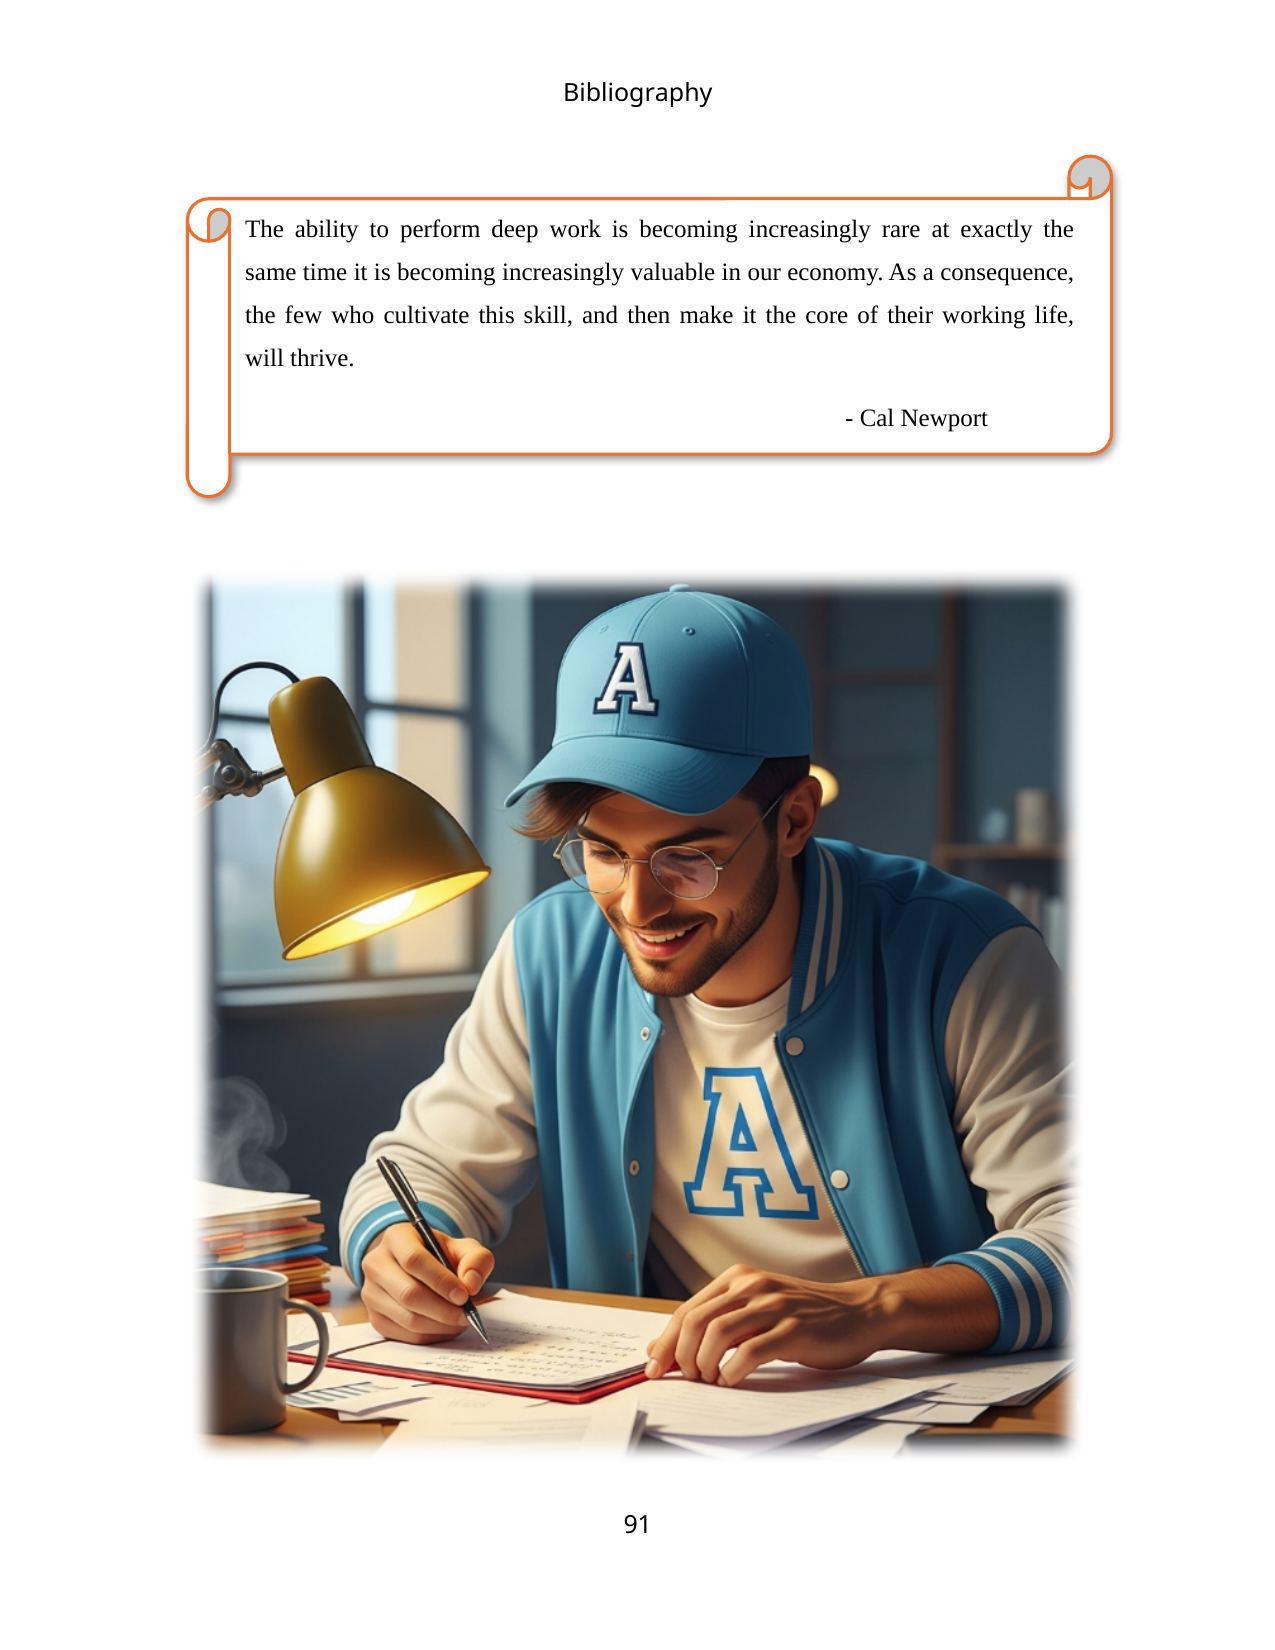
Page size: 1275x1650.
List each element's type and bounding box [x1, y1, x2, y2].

picture [219, 597, 1056, 1434]
